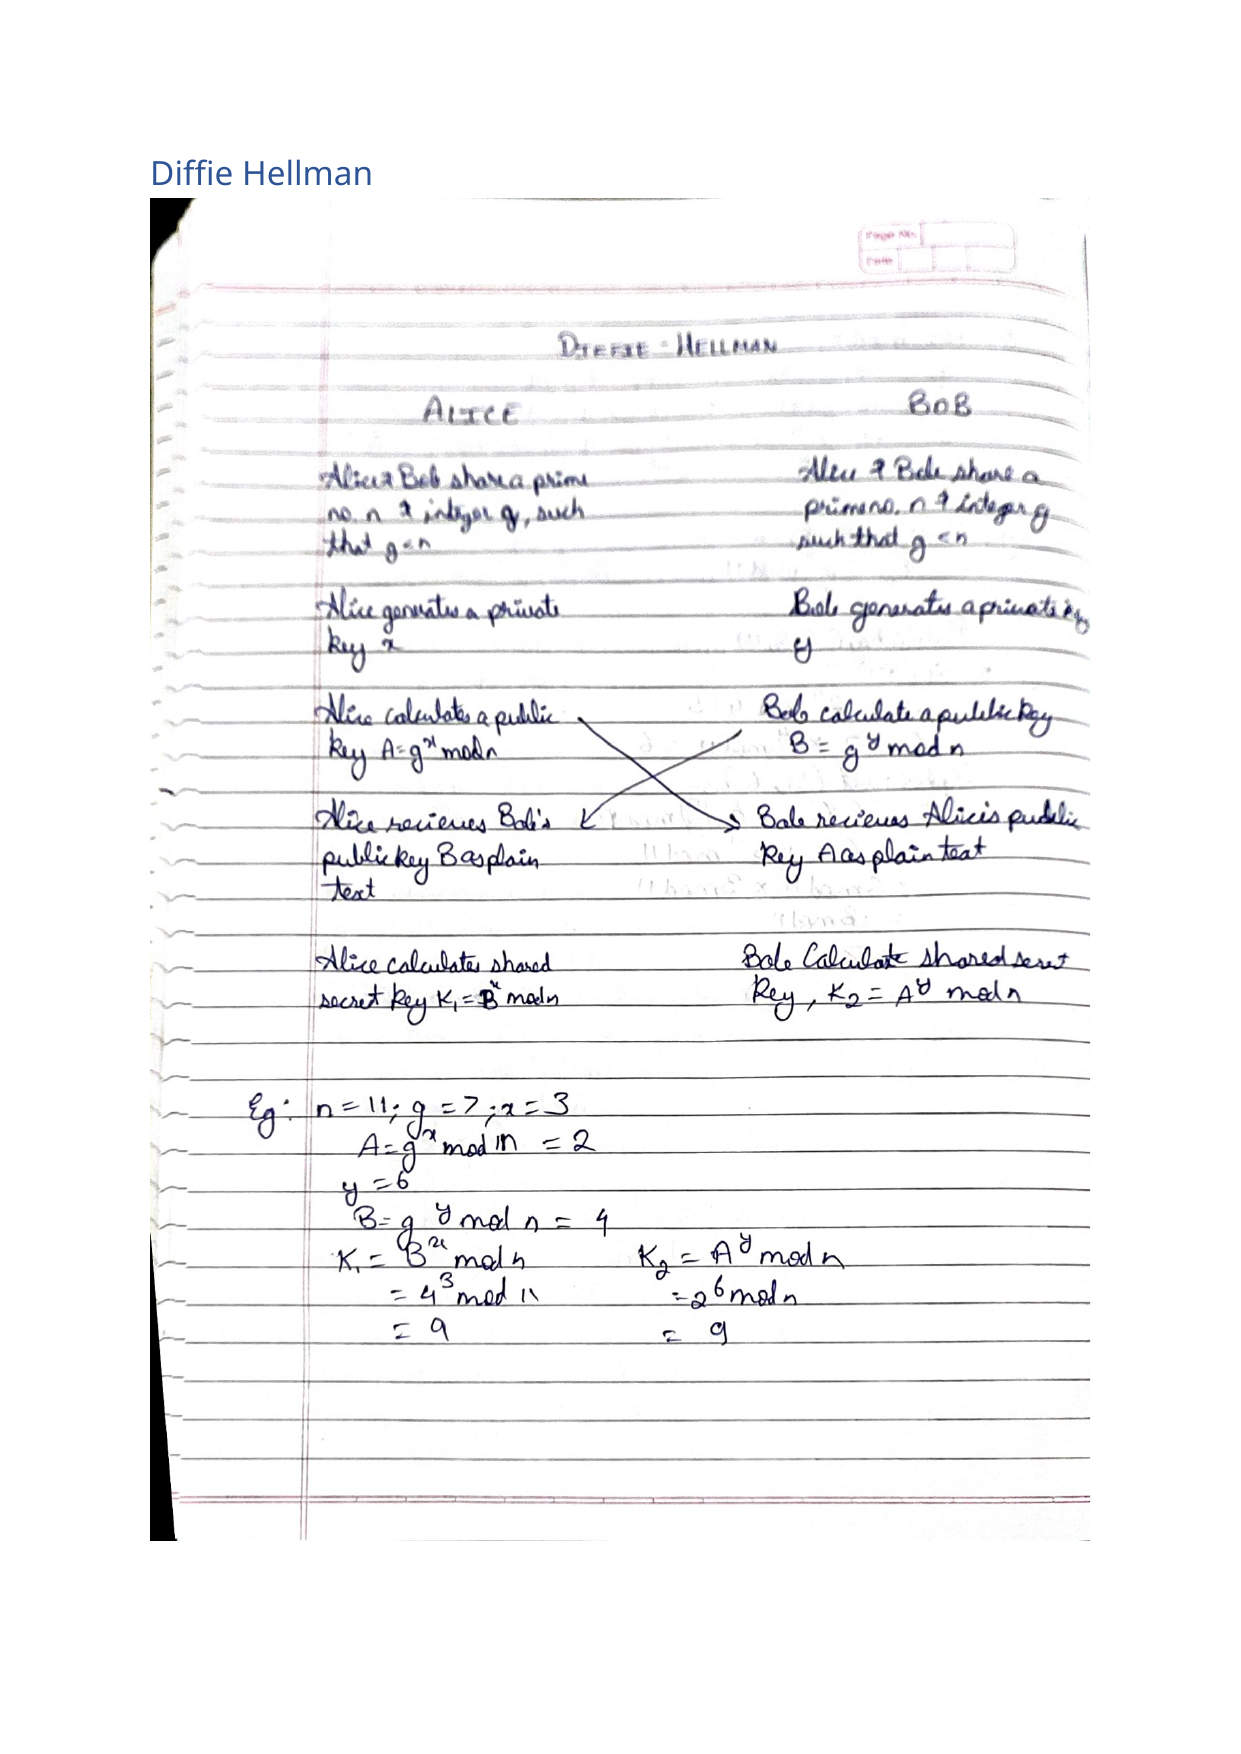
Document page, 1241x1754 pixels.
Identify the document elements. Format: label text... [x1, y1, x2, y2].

picture [150, 198, 1091, 1541]
subtitle Diffie Hellman [150, 150, 1090, 195]
